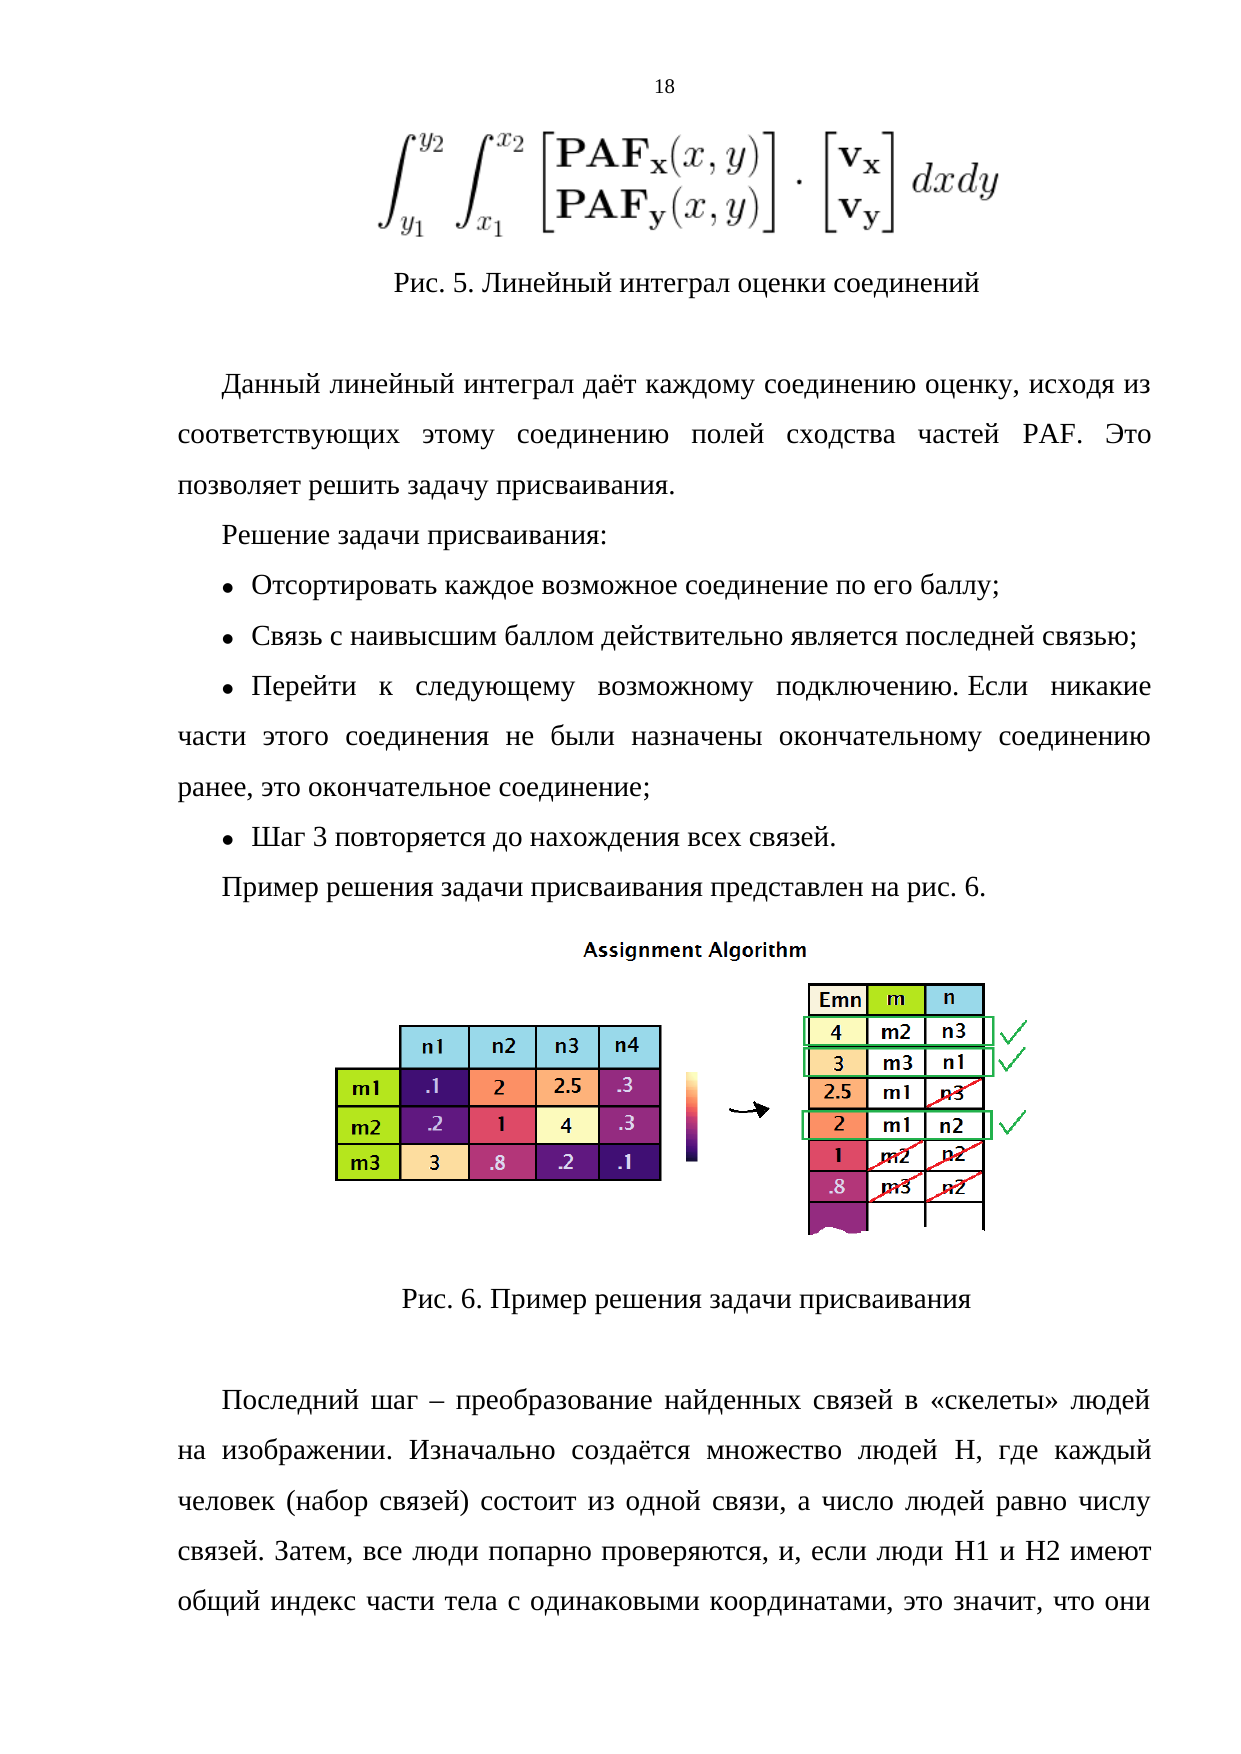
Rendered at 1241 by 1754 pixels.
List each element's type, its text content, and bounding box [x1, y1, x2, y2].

picture [325, 919, 1048, 1265]
text Рис. 6. Пример решения задачи присваивания [177, 1282, 1152, 1315]
text Решение задачи присваивания: [177, 517, 1152, 551]
text Данный линейный интеграл даёт каждому соединению оценку, исходя из соответствующих этому соединению полей сходства частей PAF. Это позволяет решить задачу присваивания. [177, 366, 1152, 500]
text Связь с наивысшим баллом действительно является последней связью; [177, 618, 1152, 651]
picture [368, 122, 1005, 249]
text Перейти к следующему возможному подключению. Если никакие части этого соединения не были назначены окончательному соединению ранее, это окончательное соединение; [177, 668, 1152, 802]
text Отсортировать каждое возможное соединение по его баллу; [177, 567, 1152, 601]
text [177, 1382, 1152, 1617]
text Рис. 5. Линейный интеграл оценки соединений [177, 266, 1152, 299]
text Шаг 3 повторяется до нахождения всех связей. [177, 819, 1152, 852]
text Пример решения задачи присваивания представлен на рис. 6. [177, 869, 1152, 903]
